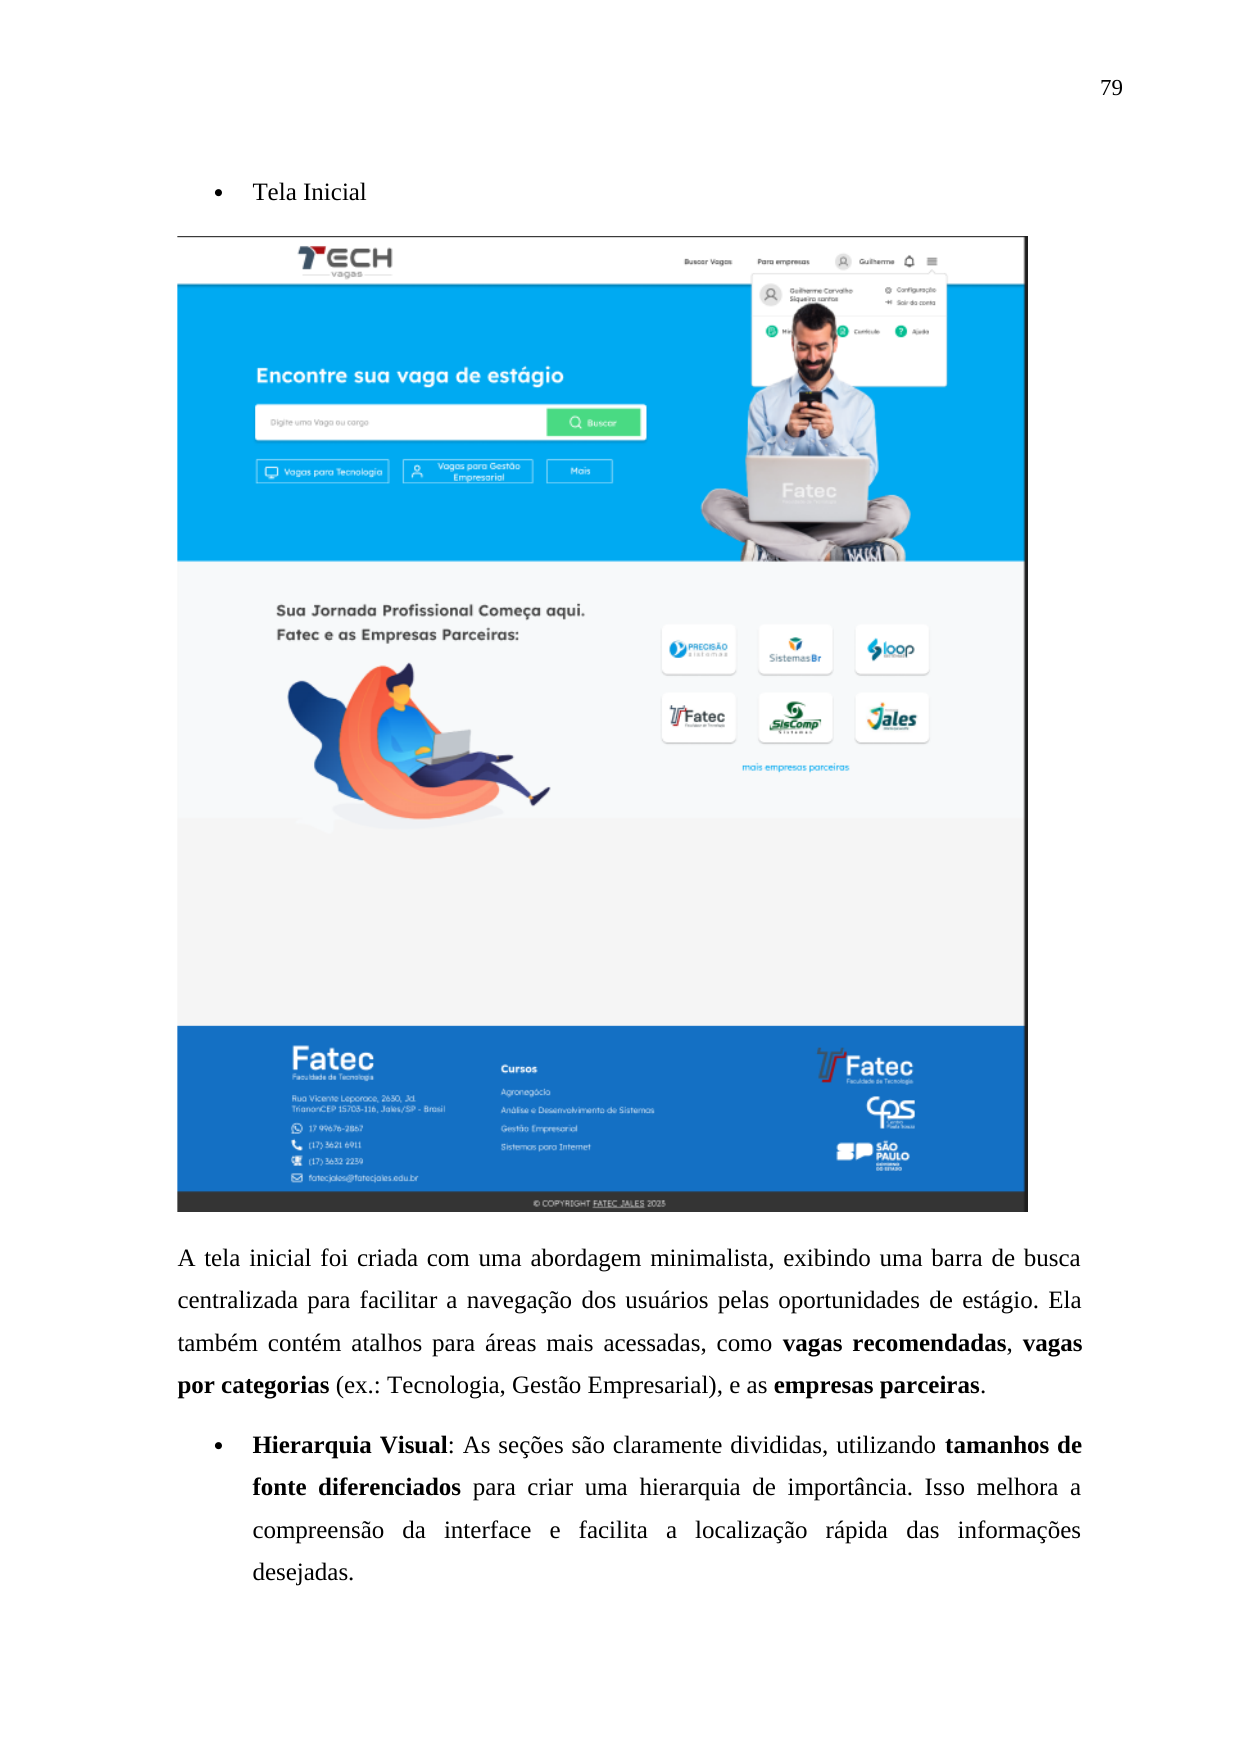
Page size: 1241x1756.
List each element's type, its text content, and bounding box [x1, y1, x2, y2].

picture [467, 465, 487, 470]
picture [347, 471, 359, 475]
picture [501, 369, 517, 383]
picture [456, 367, 480, 383]
picture [266, 467, 278, 475]
picture [410, 372, 420, 383]
picture [519, 367, 529, 383]
picture [337, 469, 347, 475]
picture [398, 372, 407, 382]
picture [329, 371, 347, 383]
picture [266, 475, 276, 479]
picture [270, 372, 280, 383]
picture [177, 236, 1028, 1212]
picture [532, 371, 543, 387]
picture [355, 372, 375, 383]
picture [294, 371, 317, 383]
picture [437, 371, 448, 383]
picture [283, 371, 292, 383]
picture [439, 465, 464, 471]
picture [488, 372, 498, 383]
picture [552, 371, 563, 383]
picture [256, 404, 646, 440]
picture [490, 463, 516, 469]
picture [258, 368, 267, 383]
picture [460, 476, 492, 483]
picture [294, 471, 310, 476]
picture [360, 471, 378, 476]
text A tela inicial foi criada com uma abordagem minimalista, exibindo uma barra de busca centralizada para facilitar a navegação dos usuários pelas oportunidades de estágio. Ela também contém atalhos para áreas mais acessadas, como vagas recomendadas, vagas por categorias (ex.: Tecnologia, Gestão Empresarial), e as empresas parceiras. [177, 1243, 1082, 1399]
picture [423, 372, 434, 387]
picture [319, 369, 326, 383]
picture [378, 371, 389, 383]
list Tela Inicial [215, 177, 1082, 206]
list Hierarquia Visual: As seções são claramente divididas, utilizando tamanhos de fonte diferenciados para criar uma hierarquia de importância. Isso melhora a compreensão da interface e facilita a localização rápida das informações desejadas. [215, 1430, 1082, 1586]
